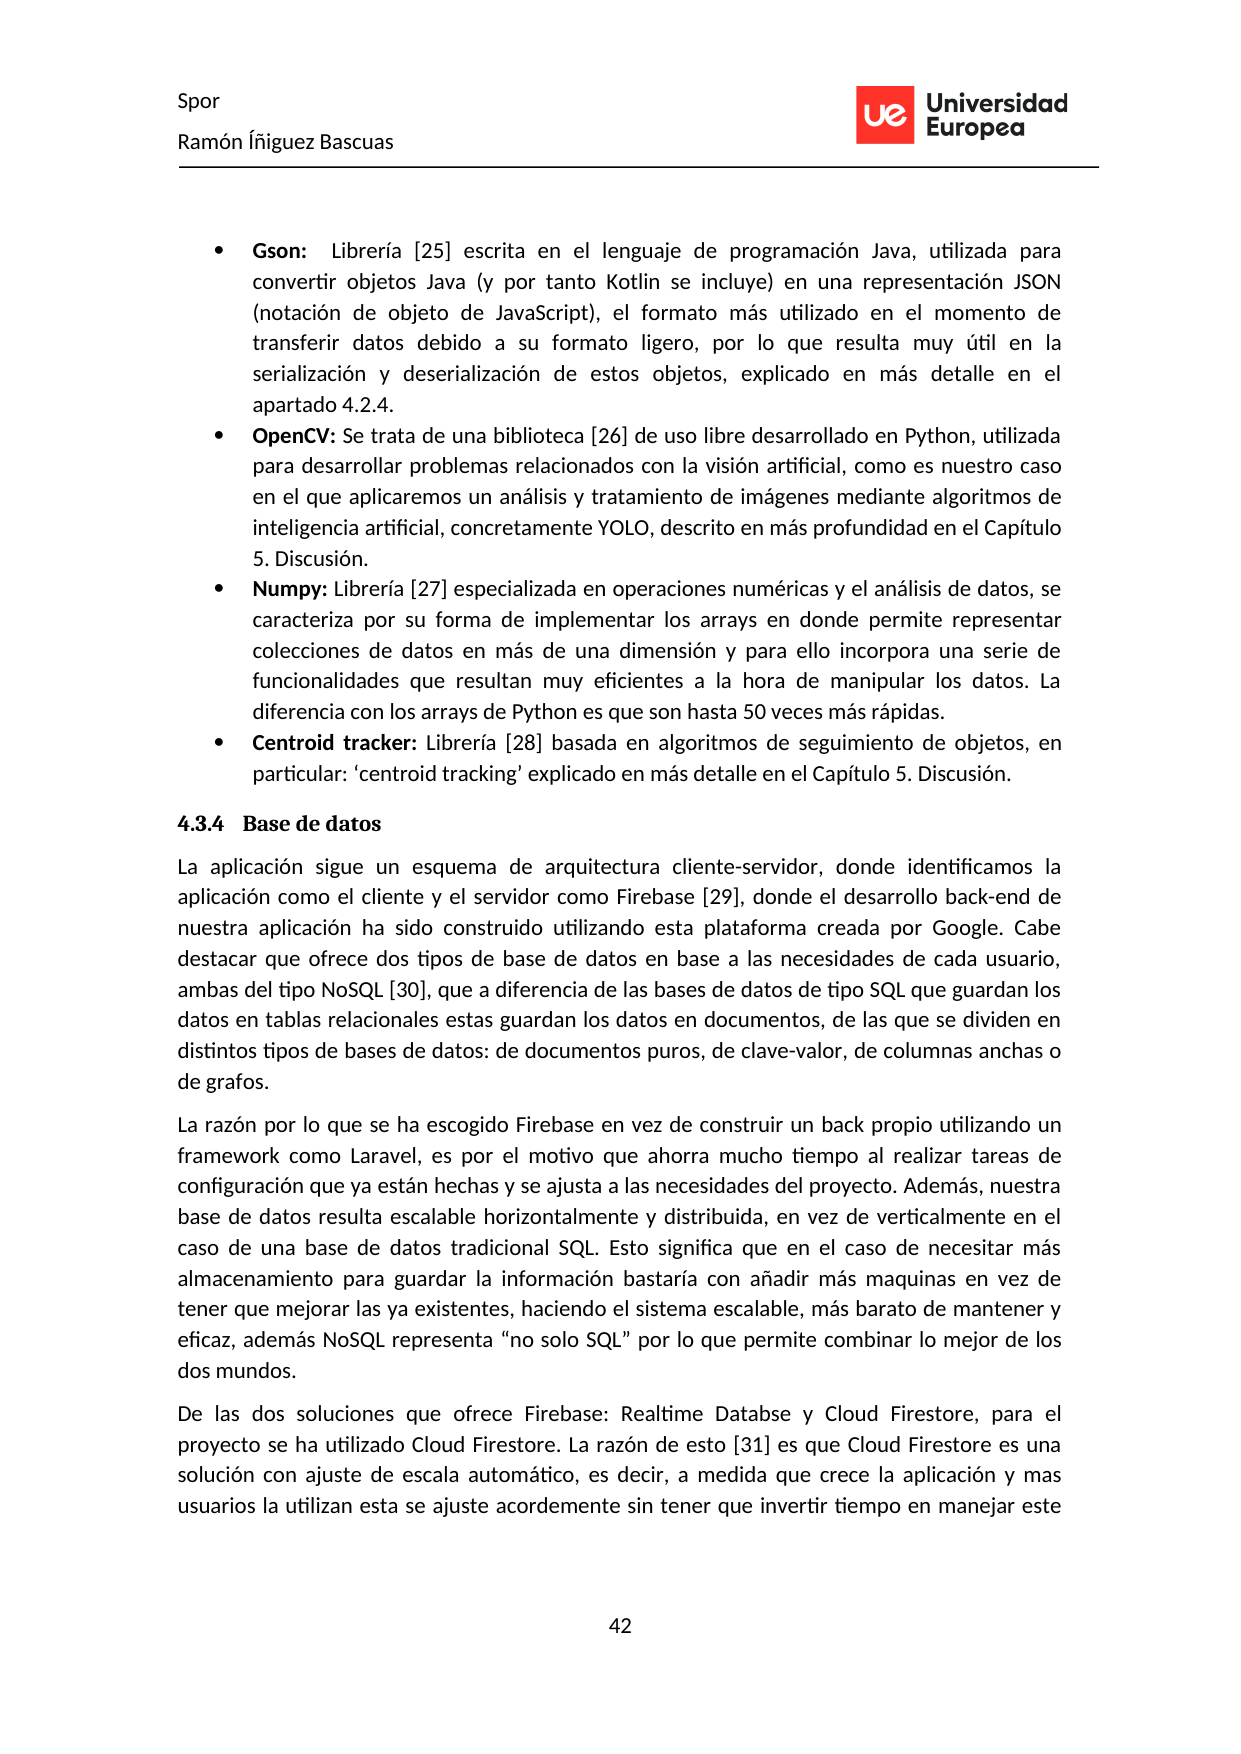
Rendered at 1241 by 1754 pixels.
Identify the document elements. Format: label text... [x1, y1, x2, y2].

list Gson: Librería [25] escrita en el lenguaje de programación Java, utilizada para convertir objetos Java (y por tanto Kotlin se incluye) en una representación JSON (notación de objeto de JavaScript), el formato más utilizado en el momento de transferir datos debido a su formato ligero, por lo que resulta muy útil en la serialización y deserialización de estos objetos, explicado en más detalle en el apartado 4.2.4. [215, 236, 1063, 418]
list Centroid tracker: Librería [28] basada en algoritmos de seguimiento de objetos, en particular: ‘centroid tracking’ explicado en más detalle en el Capítulo 5. Discusión. [215, 728, 1063, 787]
list Numpy: Librería [27] especializada en operaciones numéricas y el análisis de datos, se caracteriza por su forma de implementar los arrays en donde permite representar colecciones de datos en más de una dimensión y para ello incorpora una serie de funcionalidades que resultan muy eficientes a la hora de manipular los datos. La diferencia con los arrays de Python es que son hasta 50 veces más rápidas. [215, 574, 1063, 725]
subtitle Base de datos [177, 810, 1063, 837]
list OpenCV: Se trata de una biblioteca [26] de uso libre desarrollado en Python, utilizada para desarrollar problemas relacionados con la visión artificial, como es nuestro caso en el que aplicaremos un análisis y tratamiento de imágenes mediante algoritmos de inteligencia artificial, concretamente YOLO, descrito en más profundidad en el Capítulo 5. Discusión. [215, 421, 1063, 572]
picture [856, 86, 1068, 144]
text La aplicación sigue un esquema de arquitectura cliente-servidor, donde identificamos la aplicación como el cliente y el servidor como Firebase [29], donde el desarrollo back-end de nuestra aplicación ha sido construido utilizando esta plataforma creada por Google. Cabe destacar que ofrece dos tipos de base de datos en base a las necesidades de cada usuario, ambas del tipo NoSQL [30], que a diferencia de las bases de datos de tipo SQL que guardan los datos en tablas relacionales estas guardan los datos en documentos, de las que se dividen en distintos tipos de bases de datos: de documentos puros, de clave-valor, de columnas anchas o de grafos. [177, 852, 1063, 1095]
text La razón por lo que se ha escogido Firebase en vez de construir un back propio utilizando un framework como Laravel, es por el motivo que ahorra mucho tiempo al realizar tareas de configuración que ya están hechas y se ajusta a las necesidades del proyecto. Además, nuestra base de datos resulta escalable horizontalmente y distribuida, en vez de verticalmente en el caso de una base de datos tradicional SQL. Esto significa que en el caso de necesitar más almacenamiento para guardar la información bastaría con añadir más maquinas en vez de tener que mejorar las ya existentes, haciendo el sistema escalable, más barato de mantener y eficaz, además NoSQL representa “no solo SQL” por lo que permite combinar lo mejor de los dos mundos. [177, 1110, 1063, 1384]
